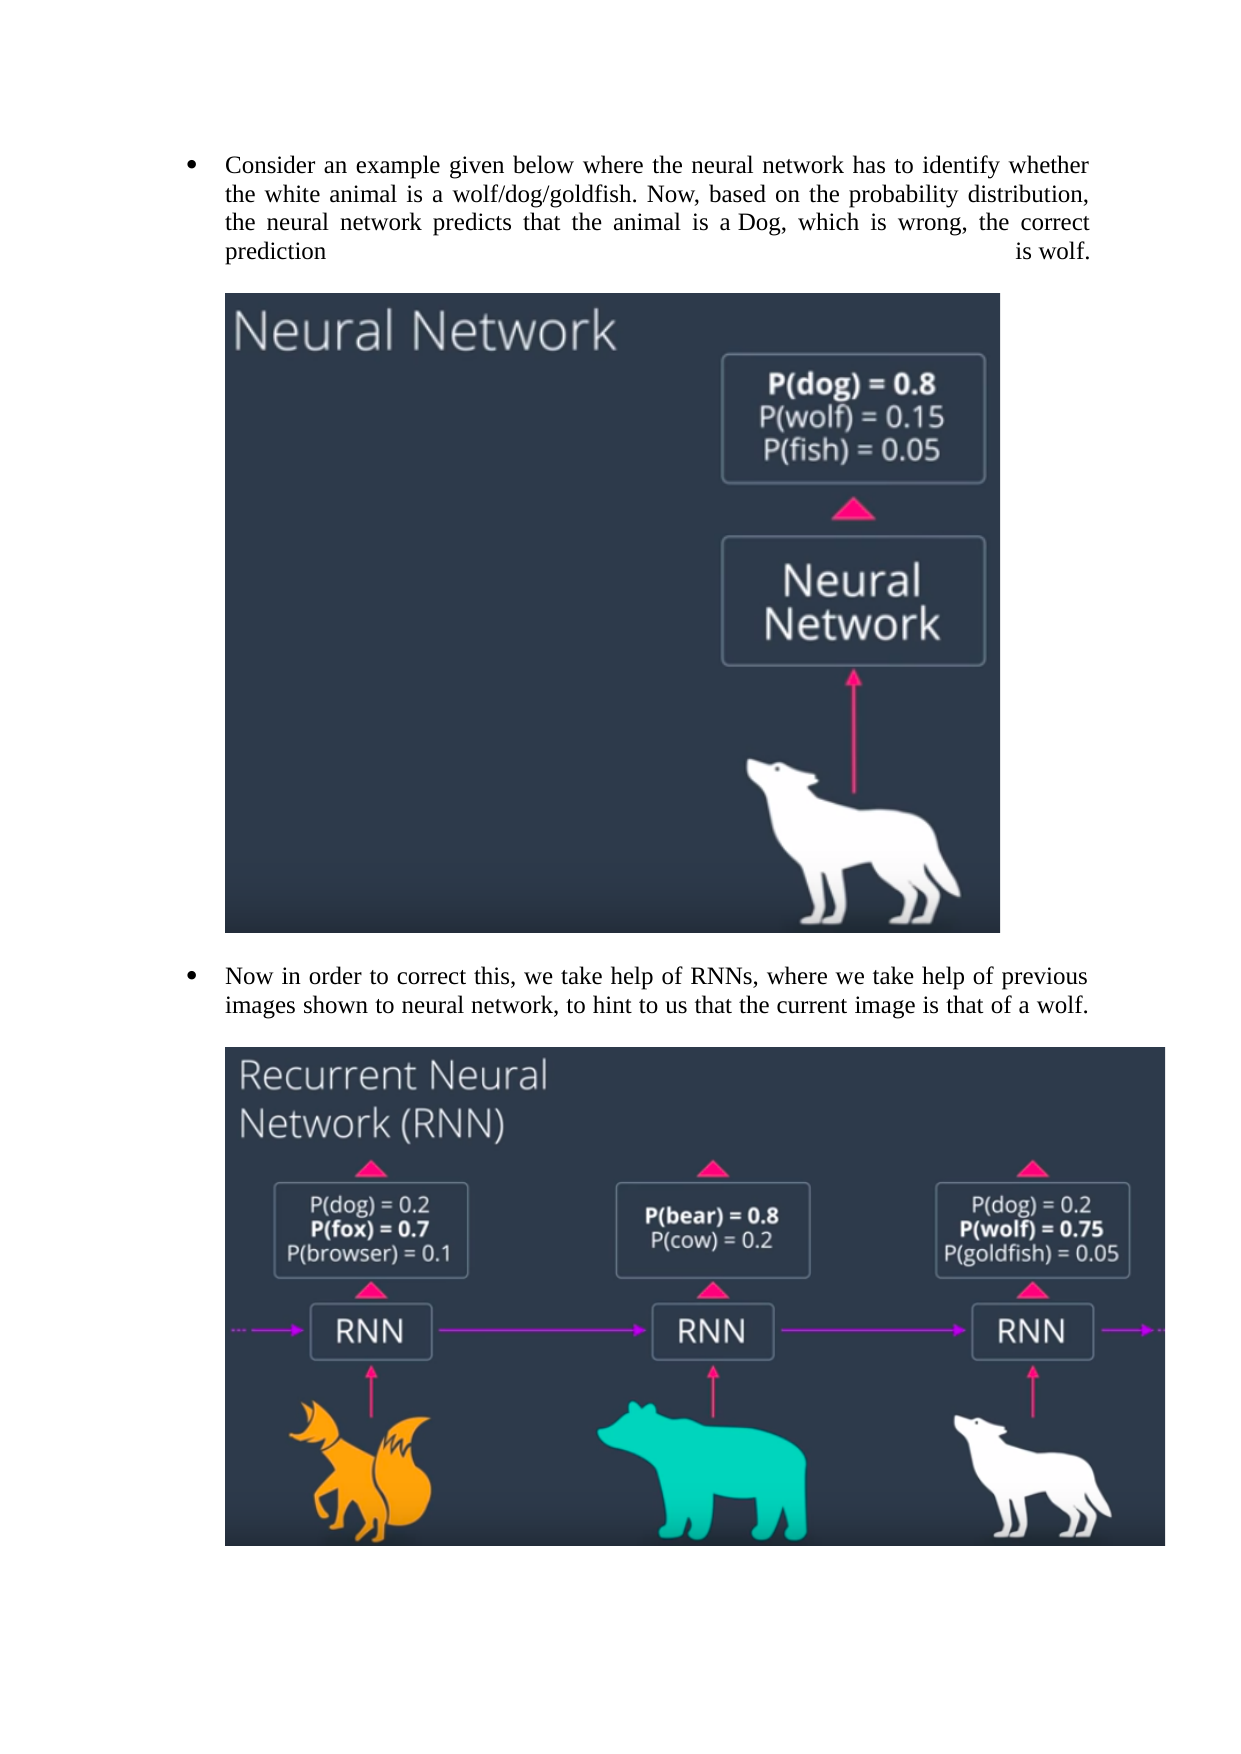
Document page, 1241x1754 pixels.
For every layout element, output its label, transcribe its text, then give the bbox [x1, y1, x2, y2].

picture [225, 1047, 1166, 1546]
picture [225, 293, 1001, 933]
